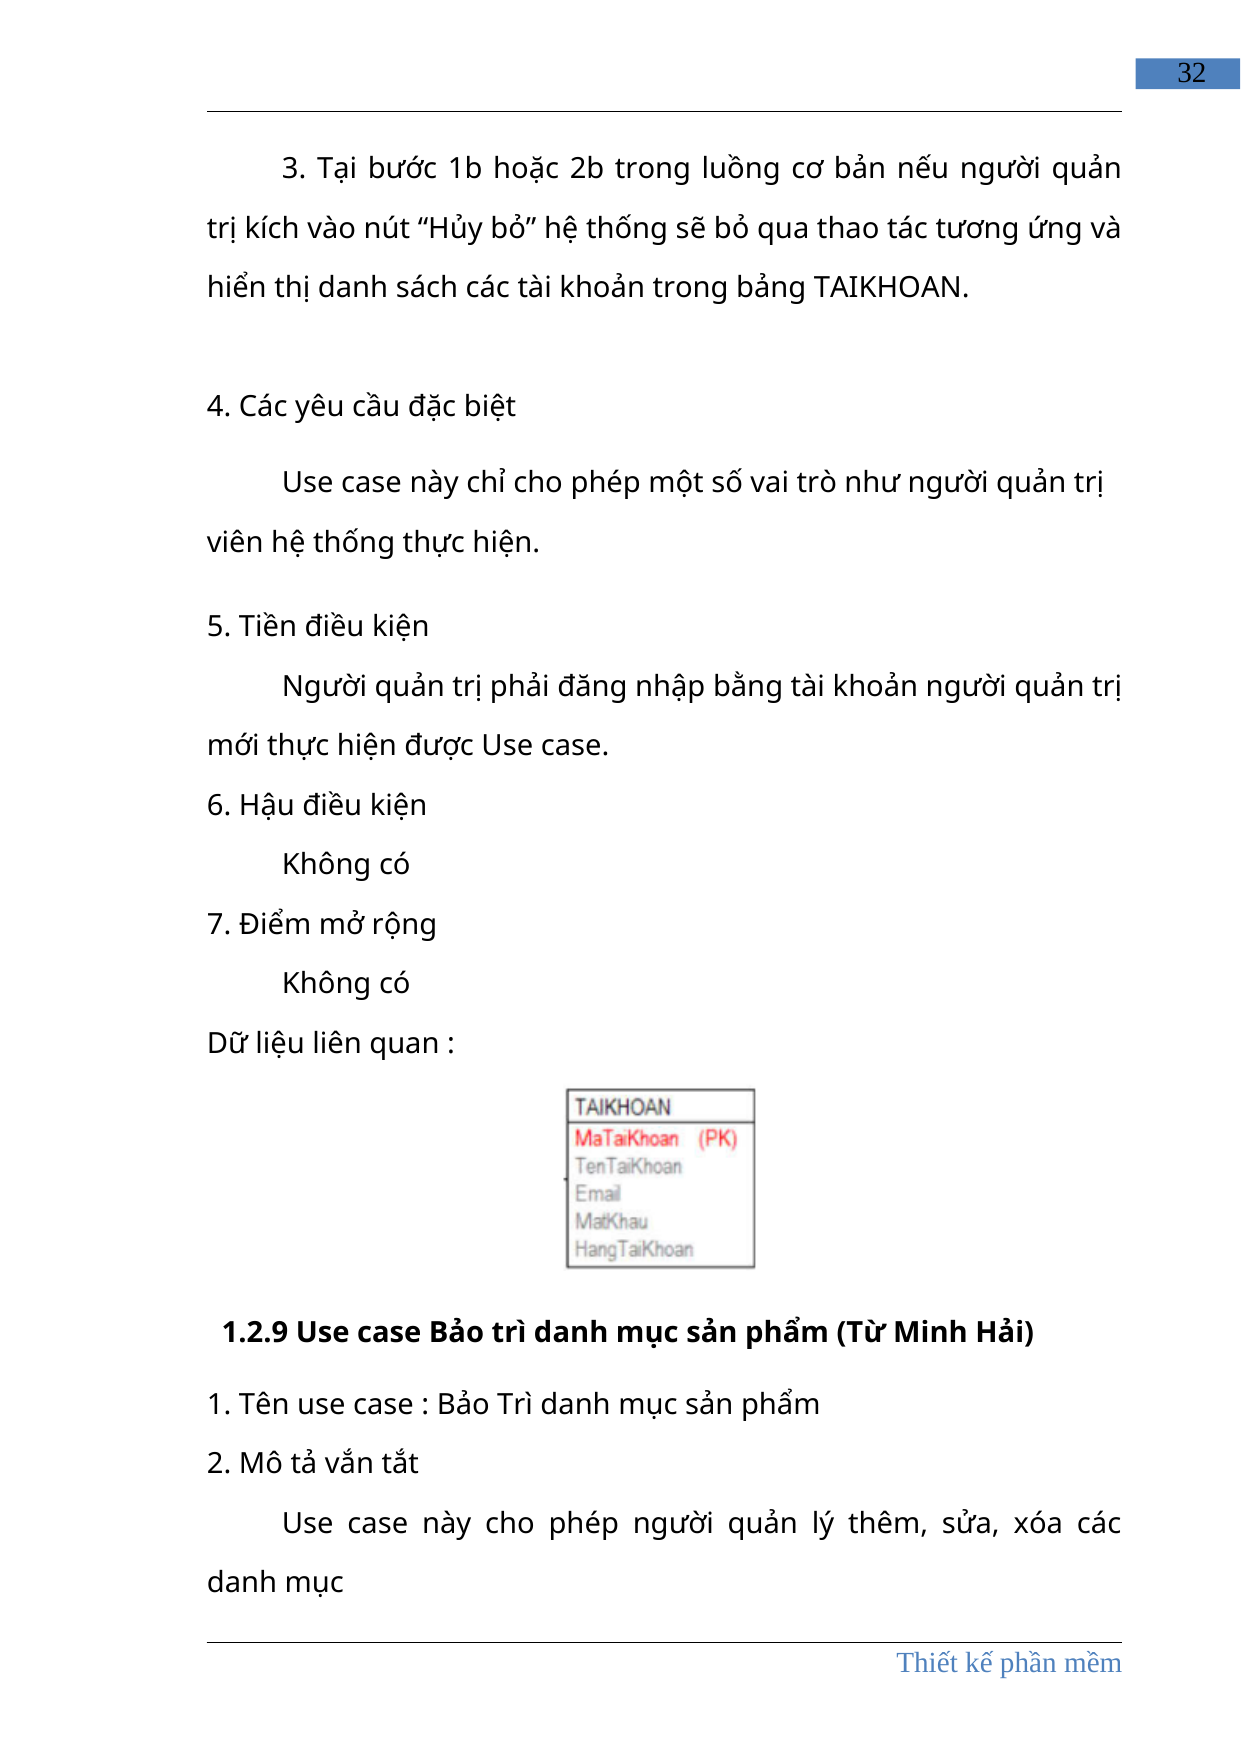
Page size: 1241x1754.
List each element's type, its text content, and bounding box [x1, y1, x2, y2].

text 5. Tiền điều kiện [207, 606, 1123, 645]
text Use case này chỉ cho phép một số vai trò như người quản trị viên hệ thống thực hiện. [207, 462, 1122, 561]
text Dữ liệu liên quan : [207, 1022, 1123, 1062]
text 6. Hậu điều kiện [207, 784, 1123, 824]
text Không có [207, 962, 1123, 1002]
text 1. Tên use case : Bảo Trì danh mục sản phẩm [207, 1383, 1123, 1423]
text Use case này cho phép người quản lý thêm, sửa, xóa các danh mục [207, 1502, 1123, 1601]
text 2. Mô tả vắn tắt [207, 1443, 1123, 1482]
text 7. Điểm mở rộng [207, 903, 1123, 943]
subtitle 1.2.9 Use case Bảo trì danh mục sản phẩm (Từ Minh Hải) [221, 1311, 1122, 1351]
text Không có [207, 843, 1123, 883]
text 4. Các yêu cầu đặc biệt [207, 386, 1123, 425]
text 3. Tại bước 1b hoặc 2b trong luồng cơ bản nếu người quản trị kích vào nút “Hủy bỏ” hệ thống sẽ bỏ qua thao tác tương ứng và hiển thị danh sách các tài khoản trong bảng TAIKHOAN. [207, 148, 1123, 306]
text Người quản trị phải đăng nhập bằng tài khoản người quản trị mới thực hiện được Use case. [207, 665, 1123, 764]
picture [563, 1081, 756, 1271]
